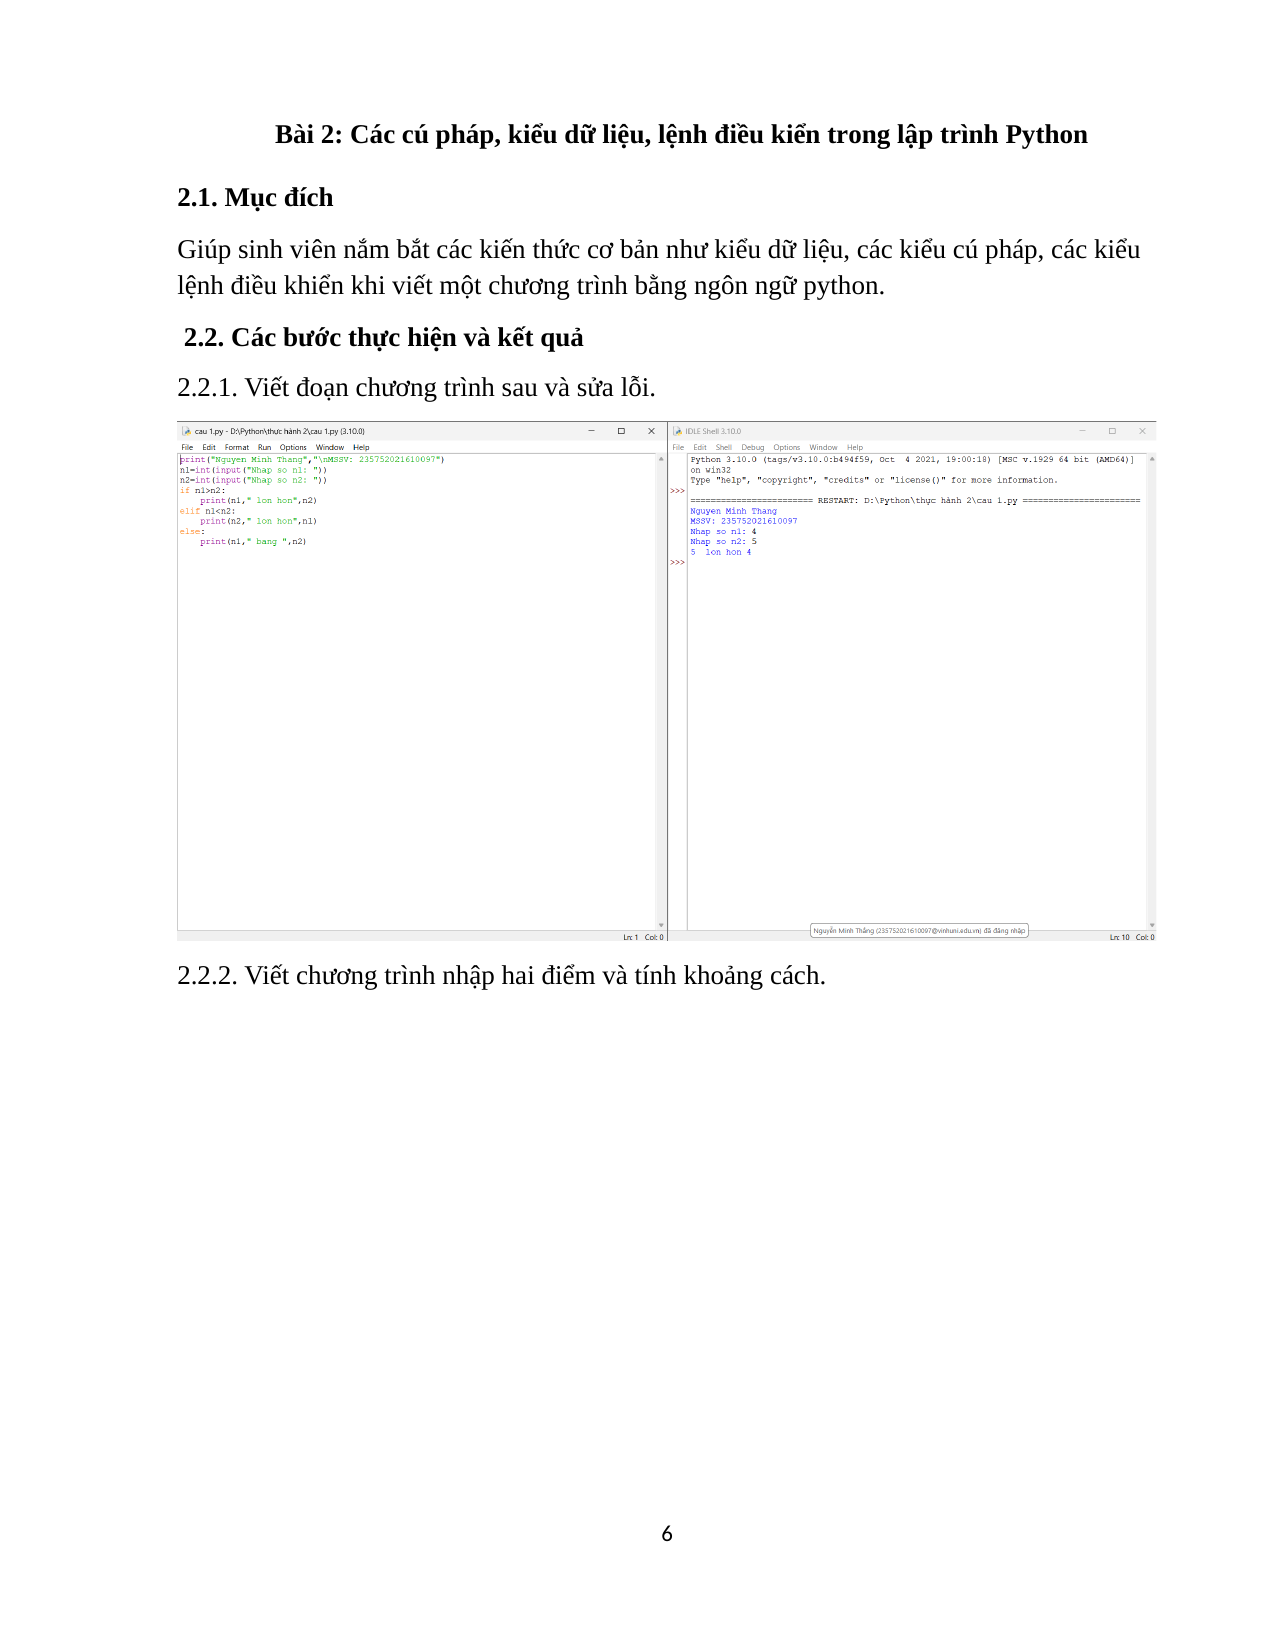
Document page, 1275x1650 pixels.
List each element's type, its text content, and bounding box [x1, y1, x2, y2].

picture [177, 421, 1157, 941]
text 2.1. Mục đích [177, 181, 1156, 212]
text Giúp sinh viên nắm bắt các kiến thức cơ bản như kiểu dữ liệu, các kiểu cú pháp, các kiểu lệnh điều khiển khi viết một chương trình bằng ngôn ngữ python. [177, 233, 1156, 300]
text 2.2. Các bước thực hiện và kết quả [177, 321, 1156, 352]
subtitle Bài 2: Các cú pháp, kiểu dữ liệu, lệnh điều kiển trong lập trình Python [207, 118, 1156, 150]
text 2.2.2. Viết chương trình nhập hai điểm và tính khoảng cách. [177, 959, 1156, 990]
text 2.2.1. Viết đoạn chương trình sau và sửa lỗi. [177, 372, 1156, 403]
